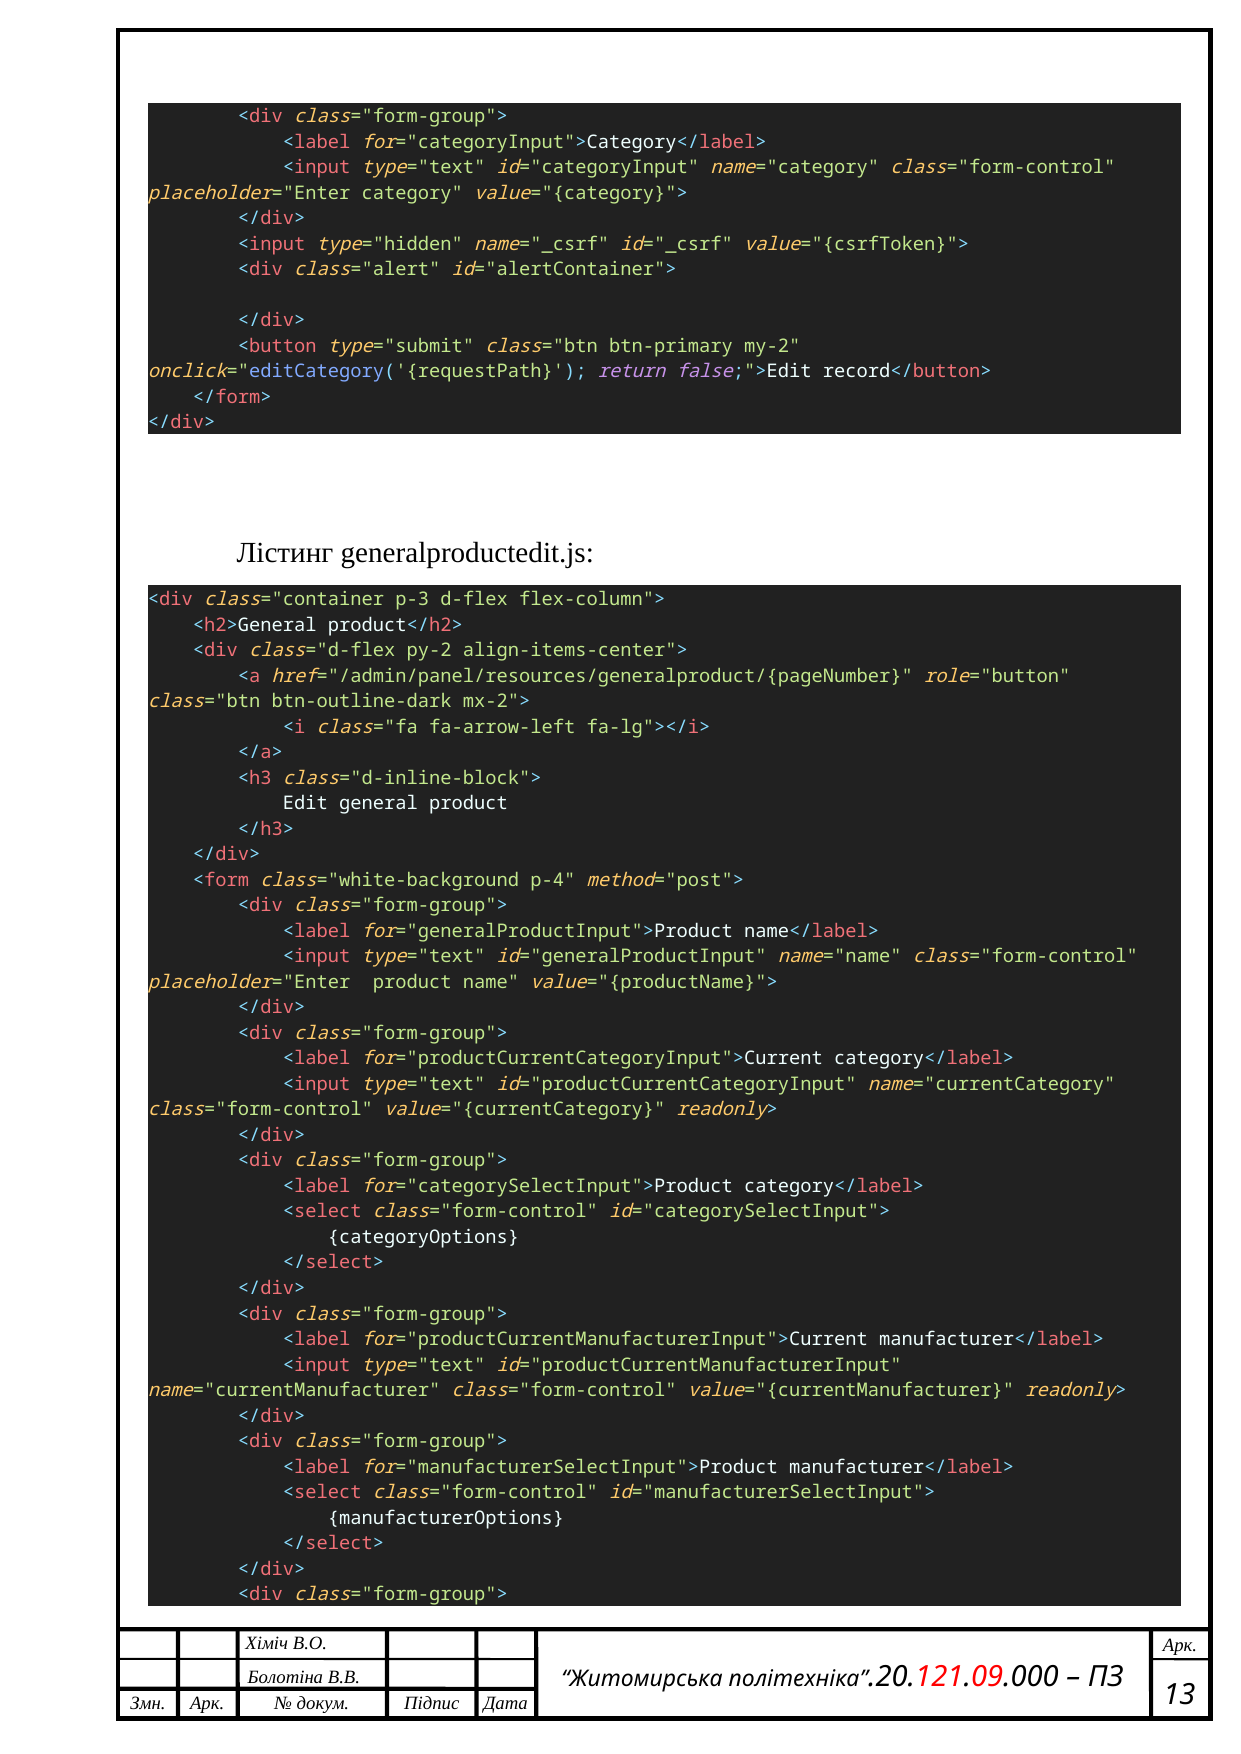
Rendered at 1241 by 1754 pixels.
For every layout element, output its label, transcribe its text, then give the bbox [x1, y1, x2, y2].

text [148, 103, 1181, 434]
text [148, 585, 1181, 1606]
text Лістинг generalproductedit.js: [148, 535, 1181, 568]
